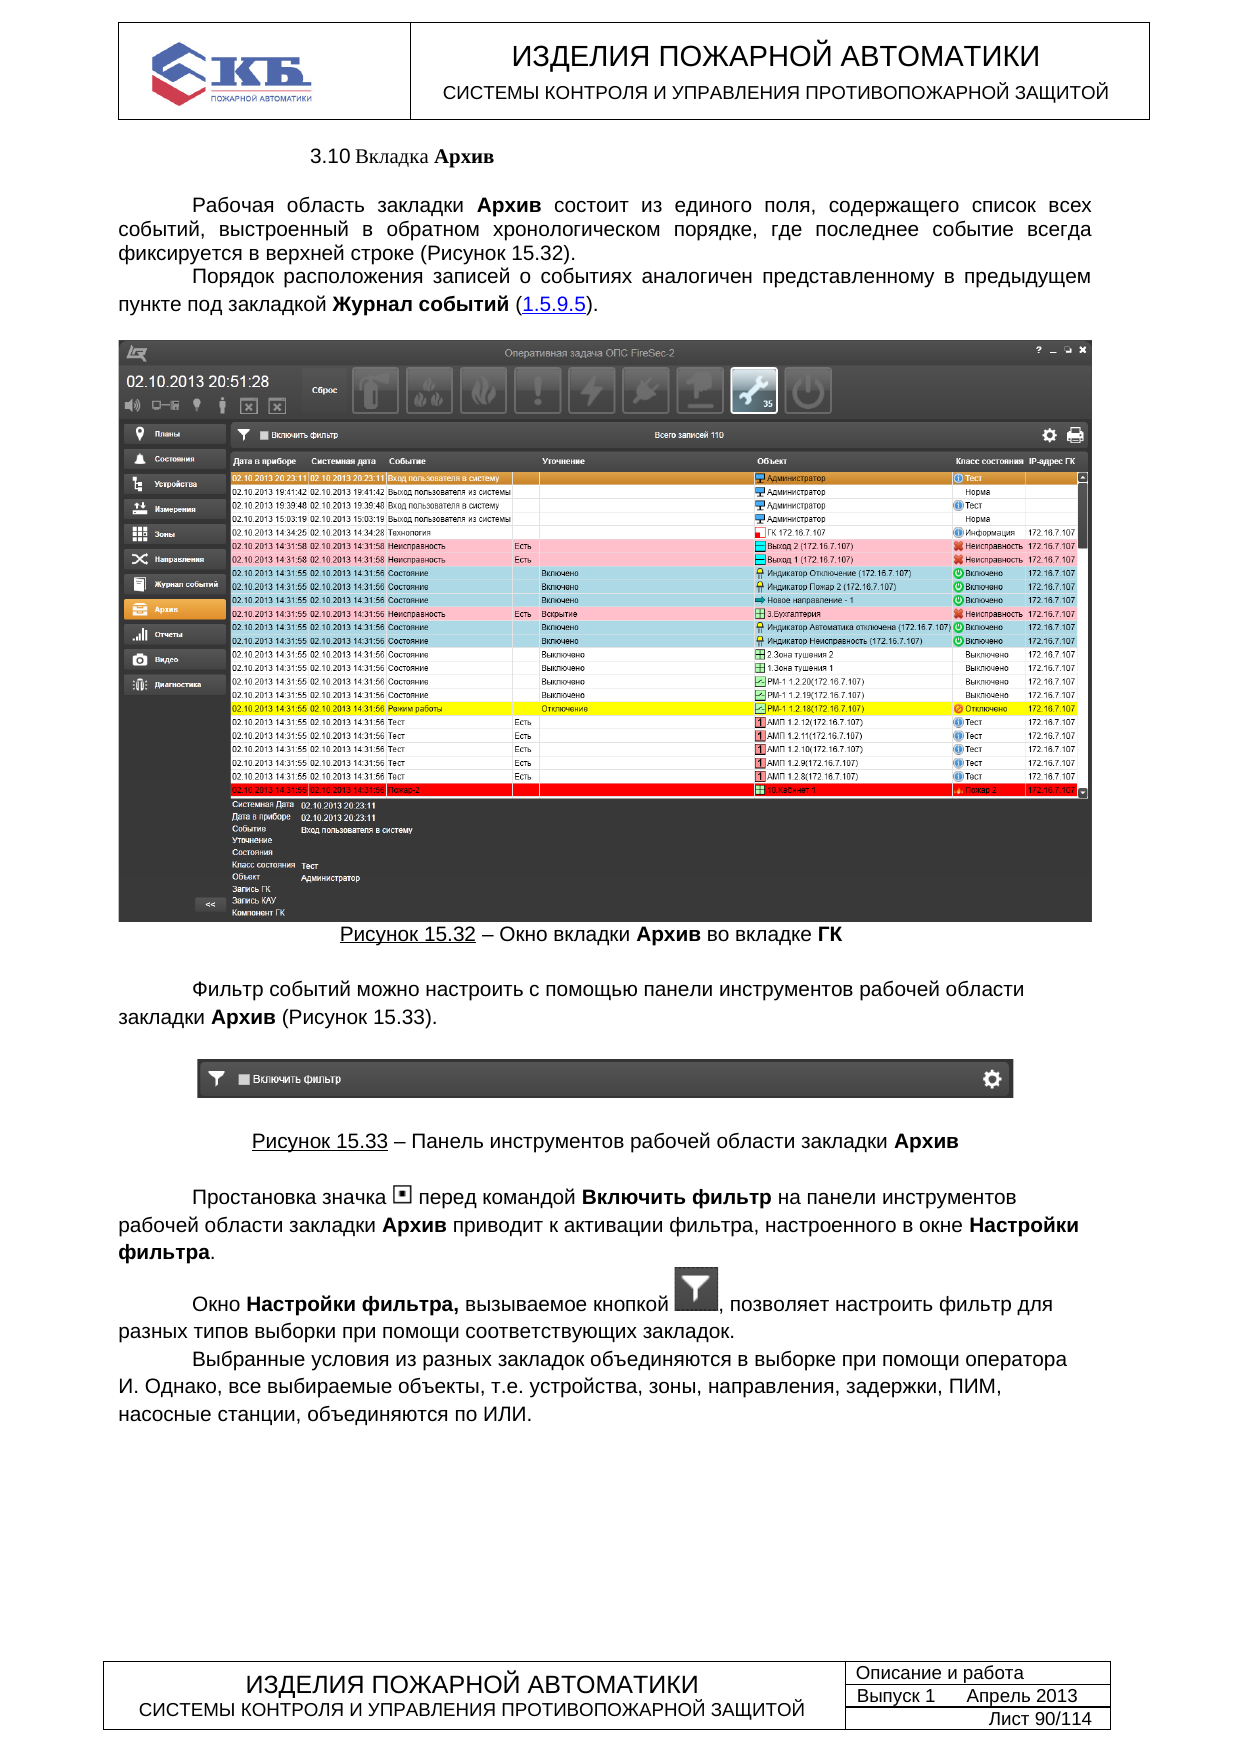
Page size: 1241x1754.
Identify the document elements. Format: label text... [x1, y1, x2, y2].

picture [674, 1267, 719, 1311]
list Окно Настройки фильтра, вызываемое кнопкой , позволяет настроить фильтр для разных типов выборки при помощи соответствующих закладок. [118, 1267, 1092, 1343]
list Рисунок 15.33 – Панель инструментов рабочей области закладки Архив [118, 1129, 1092, 1153]
picture [392, 1184, 413, 1205]
list Порядок расположения записей о событиях аналогичен представленному в предыдущем пункте под закладкой Журнал событий (1.5.9.5). [118, 264, 1092, 316]
text Рабочая область закладки Архив состоит из единого поля, содержащего список всех событий, выстроенный в обратном хронологическом порядке, где последнее событие всегда фиксируется в верхней строке (Рисунок 15.32). [118, 192, 1092, 264]
list Рисунок 15.32 – Окно вкладки Архив во вкладке ГК [118, 922, 1092, 945]
picture [148, 34, 325, 115]
list Выбранные условия из разных закладок объединяются в выборке при помощи оператора И. Однако, все выбираемые объекты, т.е. устройства, зоны, направления, задержки, ПИМ, насосные станции, объединяются по ИЛИ. [118, 1346, 1092, 1425]
list Простановка значка перед командой Включить фильтр на панели инструментов рабочей области закладки Архив приводит к активации фильтра, настроенного в окне Настройки фильтра. [118, 1184, 1092, 1264]
list Вкладка Архив [310, 144, 1092, 168]
list Фильтр событий можно настроить с помощью панели инструментов рабочей области закладки Архив (Рисунок 15.33). [118, 977, 1092, 1028]
picture [118, 340, 1092, 922]
picture [197, 1059, 1014, 1098]
